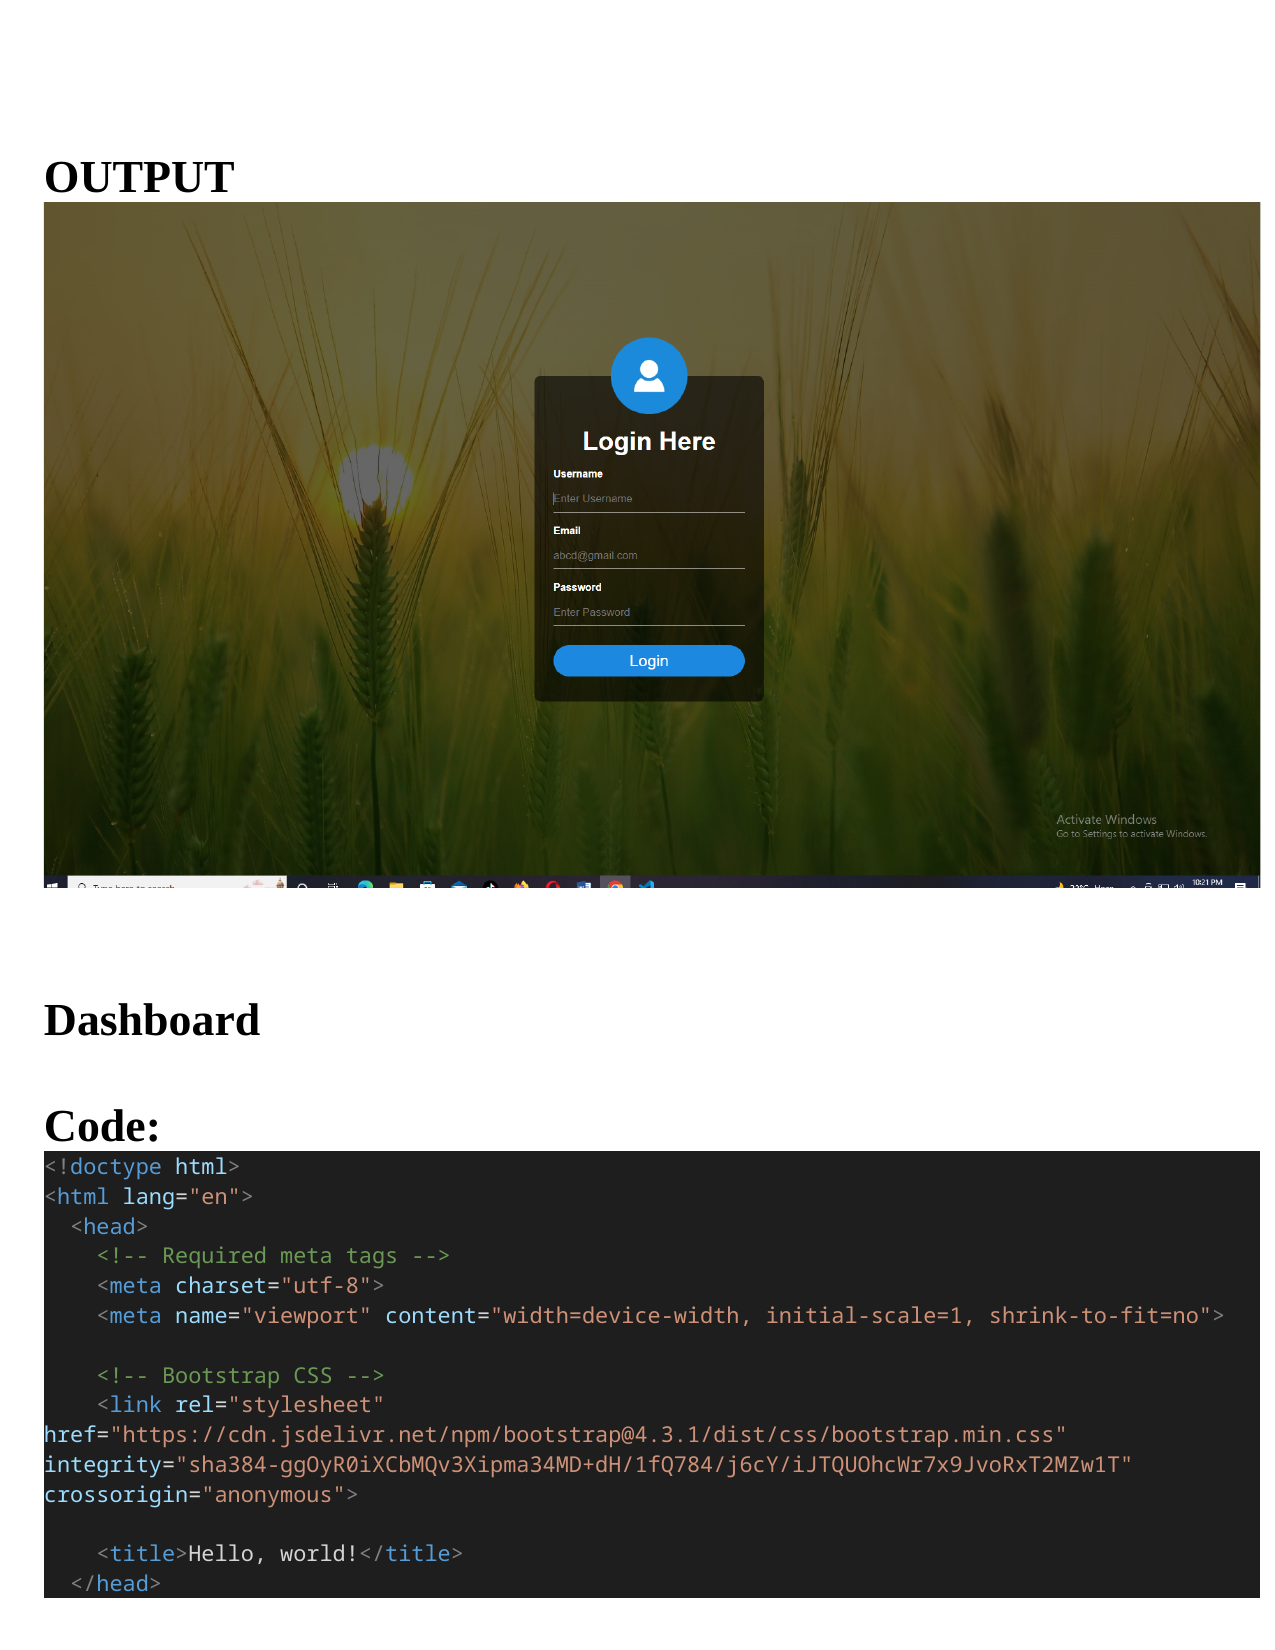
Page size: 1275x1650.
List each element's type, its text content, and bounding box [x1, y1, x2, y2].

text <link rel="stylesheet" href="https://cdn.jsdelivr.net/npm/bootstrap@4.3.1/dist/css/bootstrap.min.css" integrity="sha384-ggOyR0iXCbMQv3Xipma34MD+dH/1fQ784/j6cY/iJTQUOhcWr7x9JvoRxT2MZw1T" crossorigin="anonymous"> [44, 1389, 1260, 1508]
text <meta name="viewport" content="width=device-width, initial-scale=1, shrink-to-fit=no"> [44, 1300, 1260, 1330]
text <!-- Required meta tags --> [44, 1240, 1260, 1270]
picture [43, 202, 1261, 888]
text <!doctype html> [44, 1151, 1260, 1181]
text </head> [44, 1568, 1260, 1598]
text <meta charset="utf-8"> [44, 1270, 1260, 1300]
text <!-- Bootstrap CSS --> [44, 1359, 1260, 1389]
subtitle Dashboard [44, 993, 1260, 1046]
subtitle Code: [44, 1098, 1260, 1151]
text <title>Hello, world!</title> [44, 1538, 1260, 1568]
subtitle OUTPUT [44, 150, 1260, 202]
text <html lang="en"> [44, 1181, 1260, 1211]
text <head> [44, 1211, 1260, 1240]
